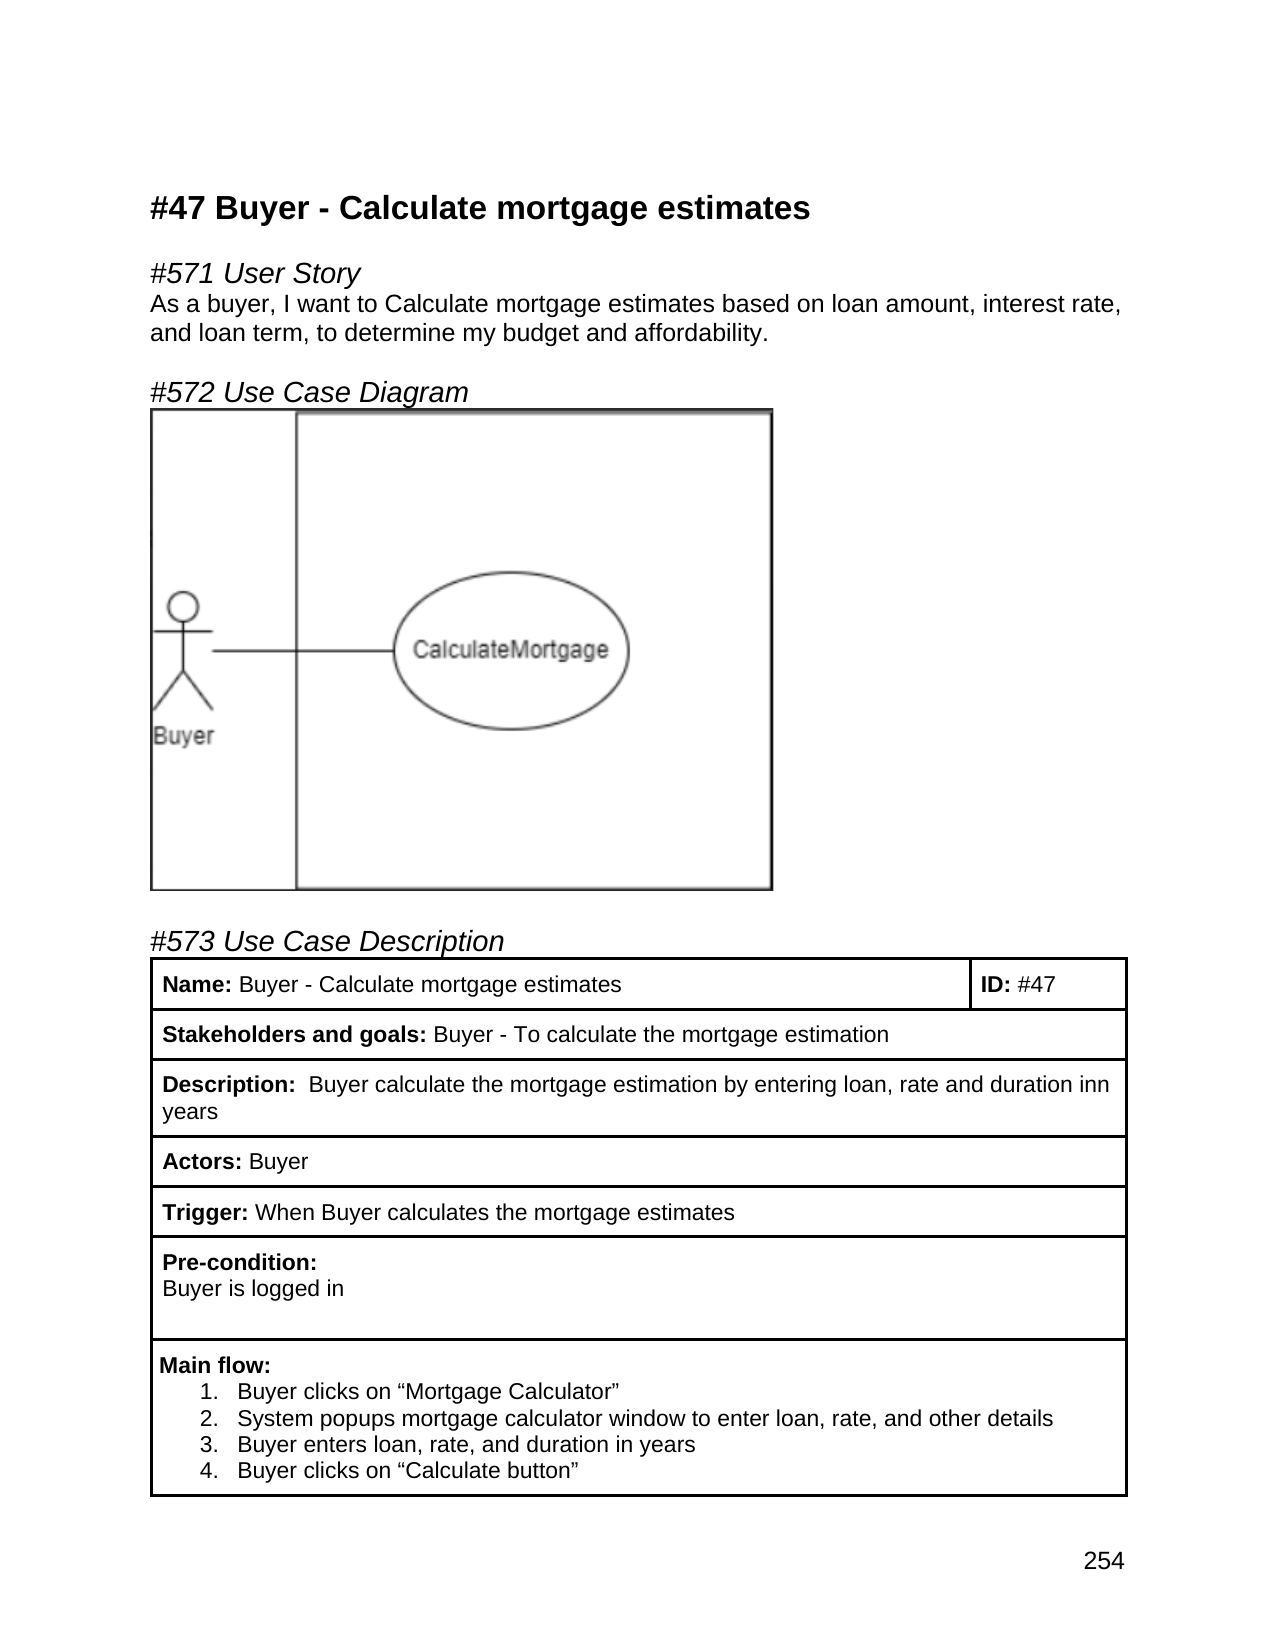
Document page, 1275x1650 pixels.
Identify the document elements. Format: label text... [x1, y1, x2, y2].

text #573 Use Case Description [150, 924, 1125, 957]
table_cell Stakeholders and goals: Buyer - To calculate the mortgage estimation [153, 1011, 1125, 1058]
table_cell Trigger: When Buyer calculates the mortgage estimates [153, 1188, 1125, 1235]
subtitle #47 Buyer - Calculate mortgage estimates [150, 188, 1125, 227]
table_header Name: Buyer - Calculate mortgage estimates [153, 960, 969, 1008]
table_header ID: #47 [972, 960, 1125, 1008]
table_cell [153, 1341, 1125, 1494]
table_cell Actors: Buyer [153, 1138, 1125, 1185]
table_cell Pre-condition: Buyer is logged in [153, 1238, 1125, 1338]
text As a buyer, I want to Calculate mortgage estimates based on loan amount, interest rate, and loan term, to determine my budget and affordability. [150, 289, 1125, 347]
table_cell Description: Buyer calculate the mortgage estimation by entering loan, rate and duration inn years [153, 1061, 1125, 1134]
picture [150, 408, 774, 891]
text #572 Use Case Diagram [150, 375, 1125, 409]
text #571 User Story [150, 256, 1125, 289]
